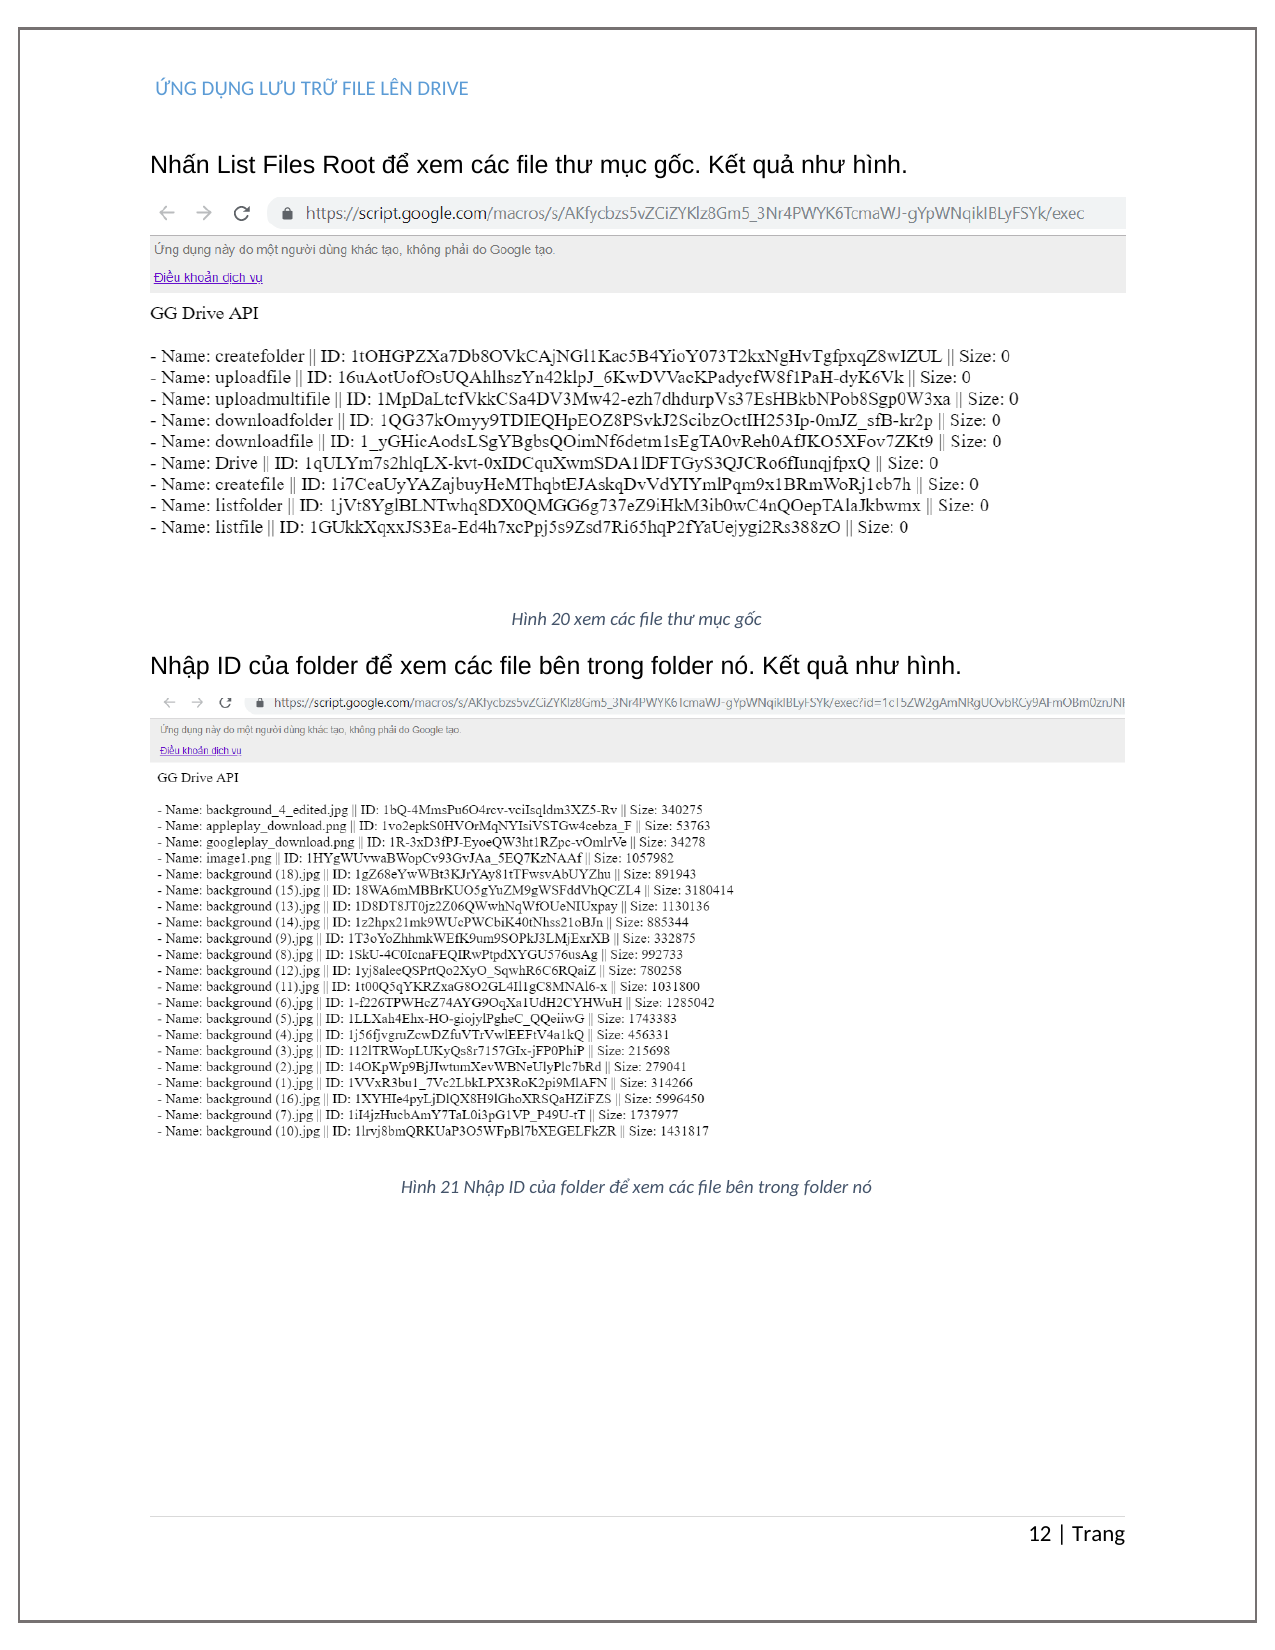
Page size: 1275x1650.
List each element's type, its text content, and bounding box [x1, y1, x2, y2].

picture [150, 698, 1125, 1156]
picture [150, 197, 1126, 589]
text Hình xem các file thư mục gốc [150, 608, 1125, 631]
text Nhấn List Files Root để xem các file thư mục gốc. Kết quả như hình. [150, 150, 1125, 179]
text Hình Nhập ID của folder để xem các file bên trong folder nó [150, 1175, 1125, 1198]
text Nhập ID của folder để xem các file bên trong folder nó. Kết quả như hình. [150, 651, 1125, 680]
